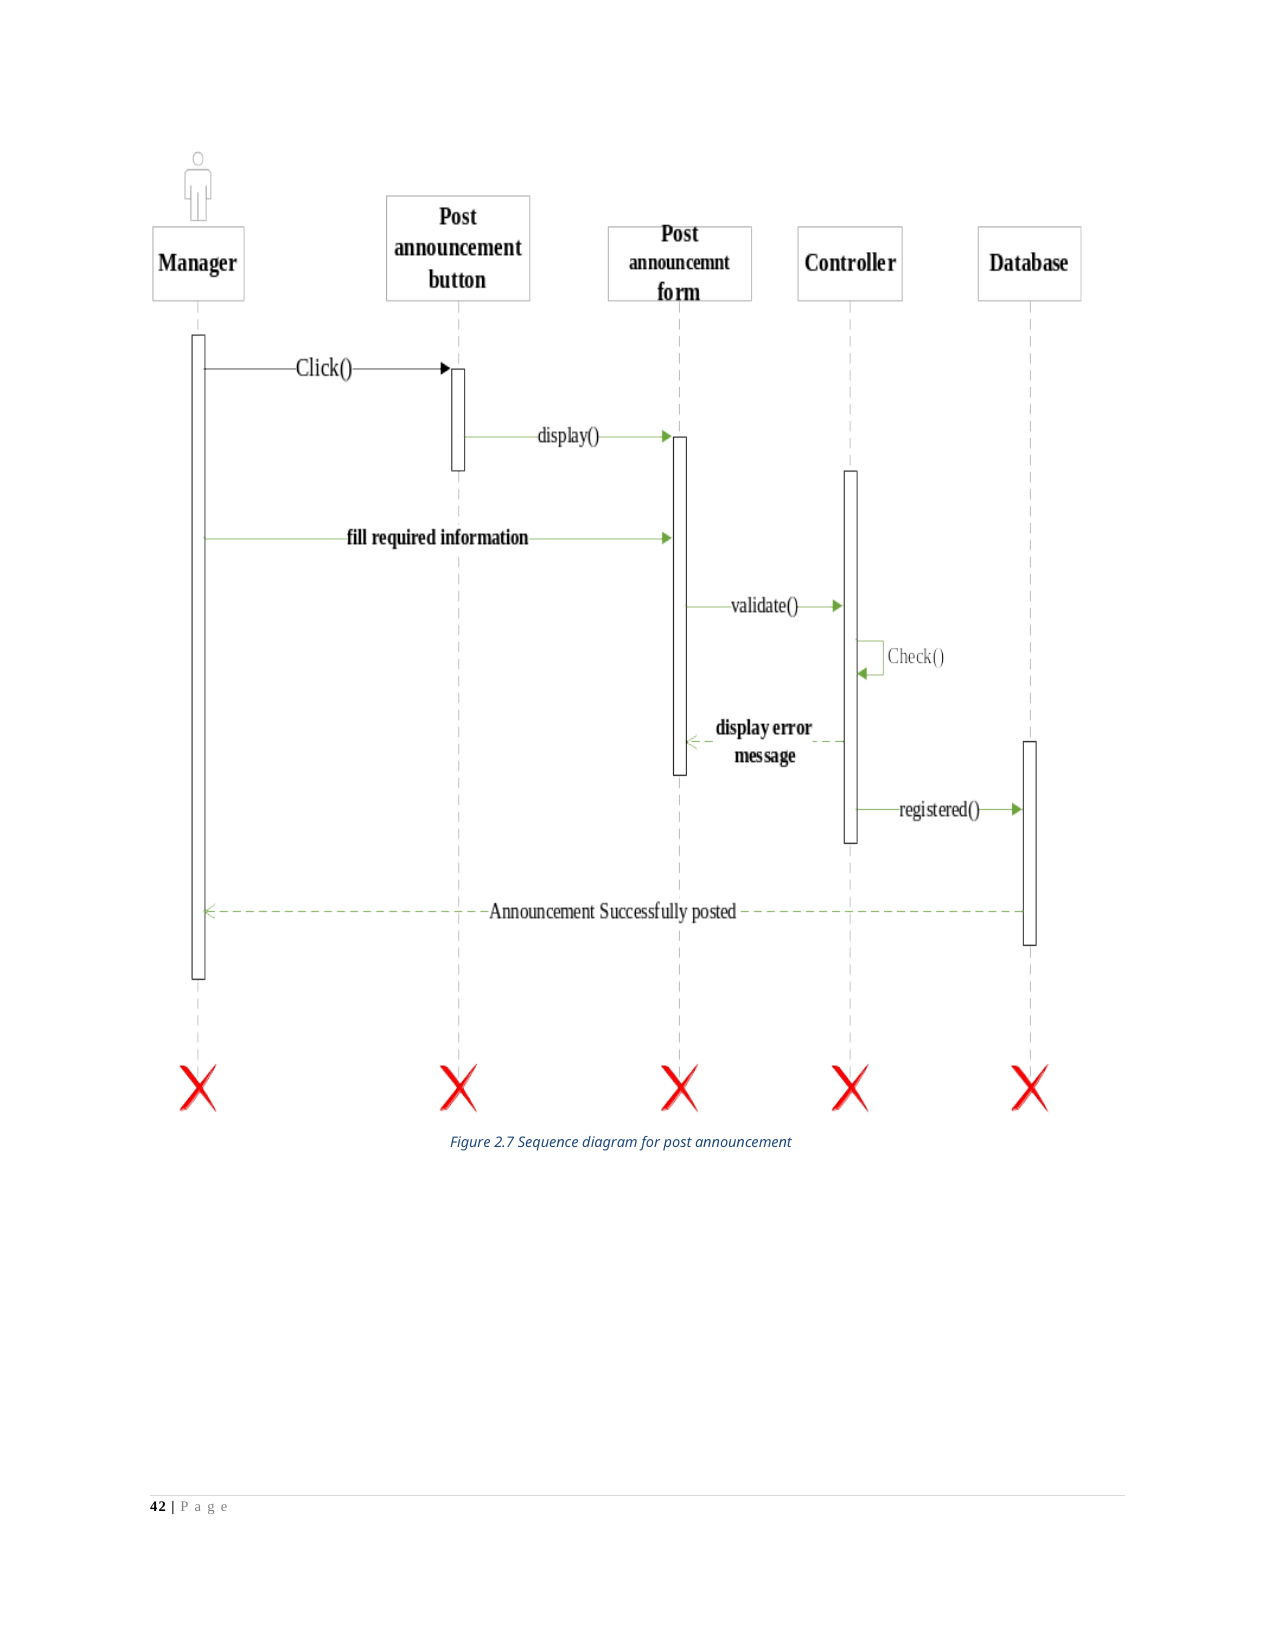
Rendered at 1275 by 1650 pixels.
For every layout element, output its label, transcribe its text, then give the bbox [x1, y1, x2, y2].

text Figure 2.7 Sequence diagram for post announcement [450, 1132, 1125, 1166]
